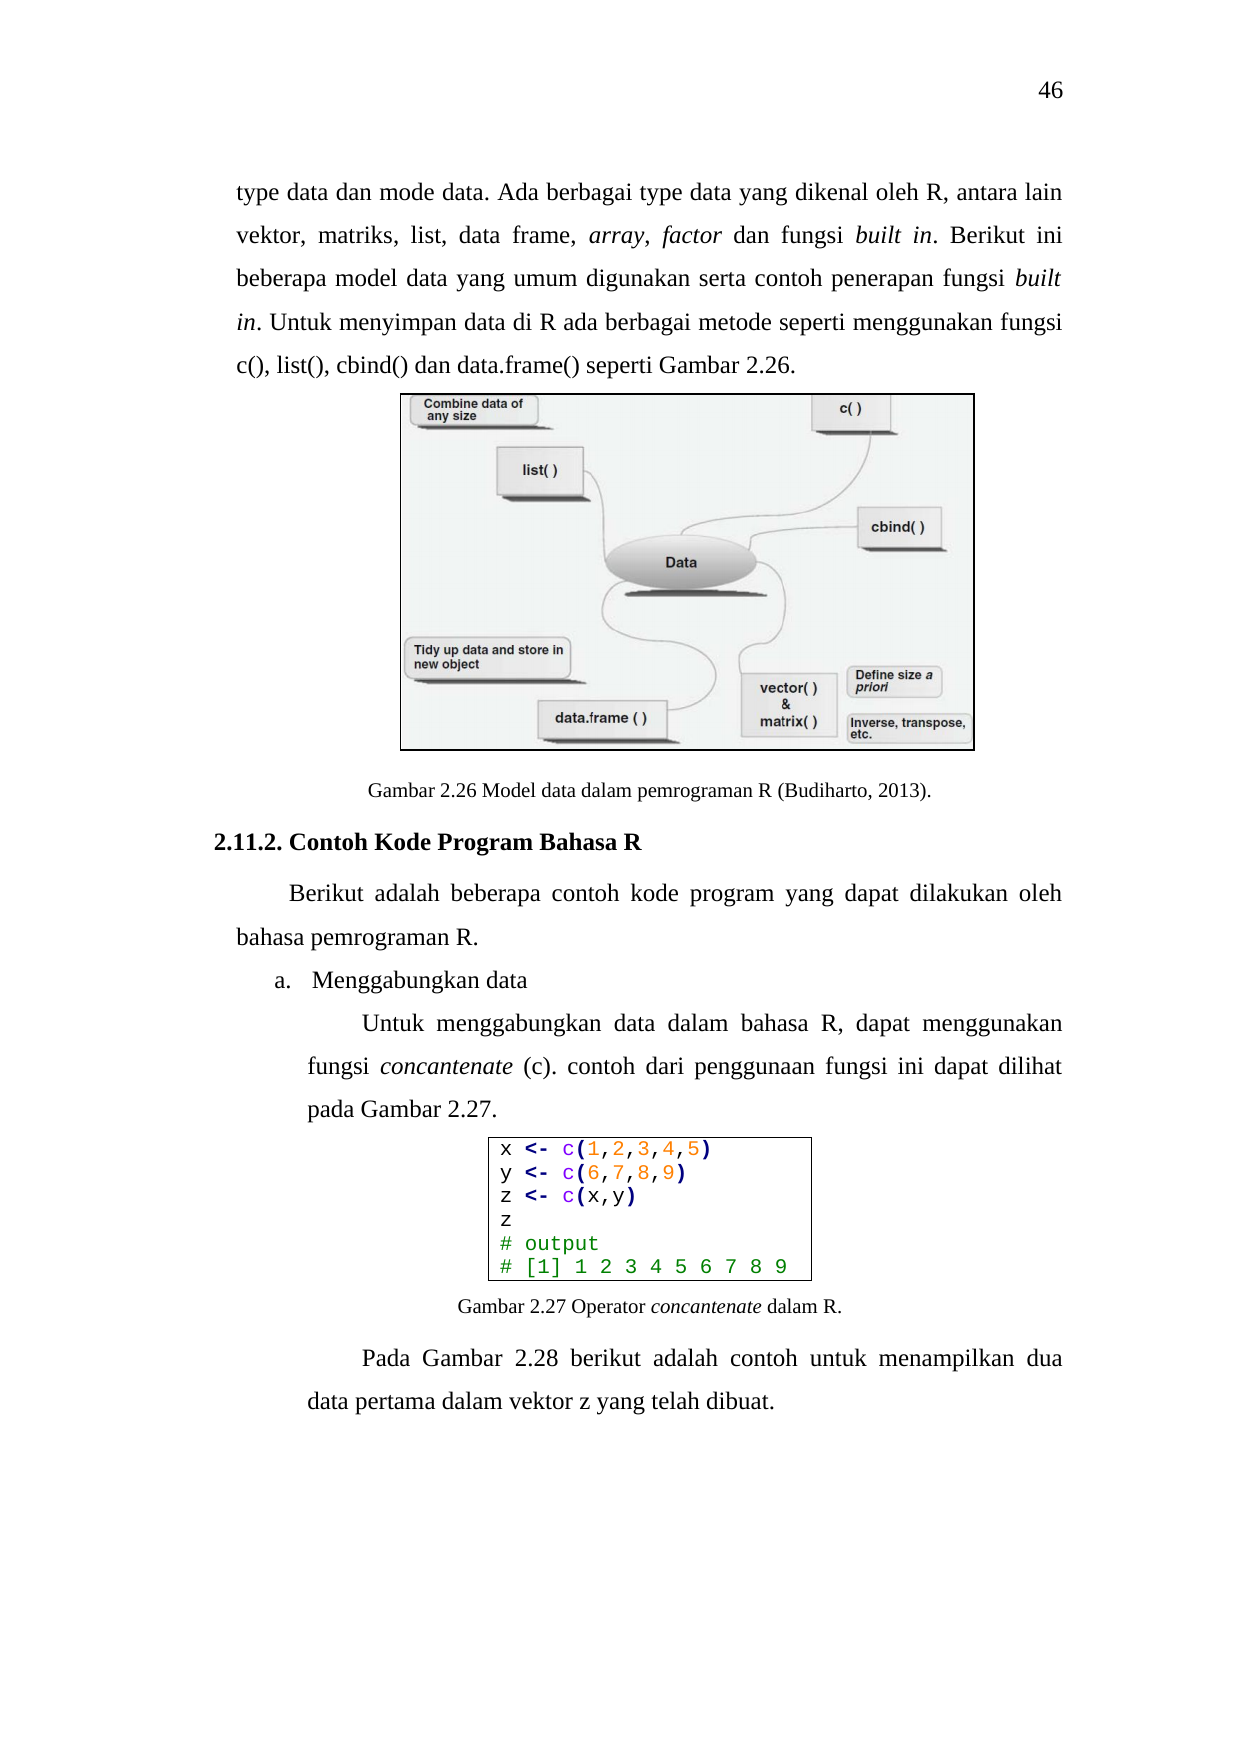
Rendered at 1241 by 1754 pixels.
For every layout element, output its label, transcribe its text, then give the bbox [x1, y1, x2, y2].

text Berikut adalah beberapa contoh kode program yang dapat dilakukan oleh bahasa pemrograman R. [236, 878, 1063, 950]
picture [401, 395, 973, 749]
list Untuk menggabungkan data dalam bahasa R, dapat menggunakan fungsi concantenate (c). contoh dari penggunaan fungsi ini dapat dilihat pada Gambar 2.27. [307, 1008, 1063, 1123]
text Gambar 2.26 Model data dalam pemrograman R (Budiharto, 2013). [236, 777, 1063, 802]
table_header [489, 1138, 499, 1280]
subtitle Contoh Kode Program Bahasa R [214, 827, 1063, 855]
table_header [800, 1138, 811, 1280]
list Pada Gambar 2.28 berikut adalah contoh untuk menampilkan dua data pertama dalam vektor z yang telah dibuat. [307, 1343, 1063, 1414]
list Menggabungkan data [274, 965, 1063, 993]
text Gambar 2.27 Operator concantenate dalam R. [236, 1294, 1063, 1318]
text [236, 177, 1063, 378]
